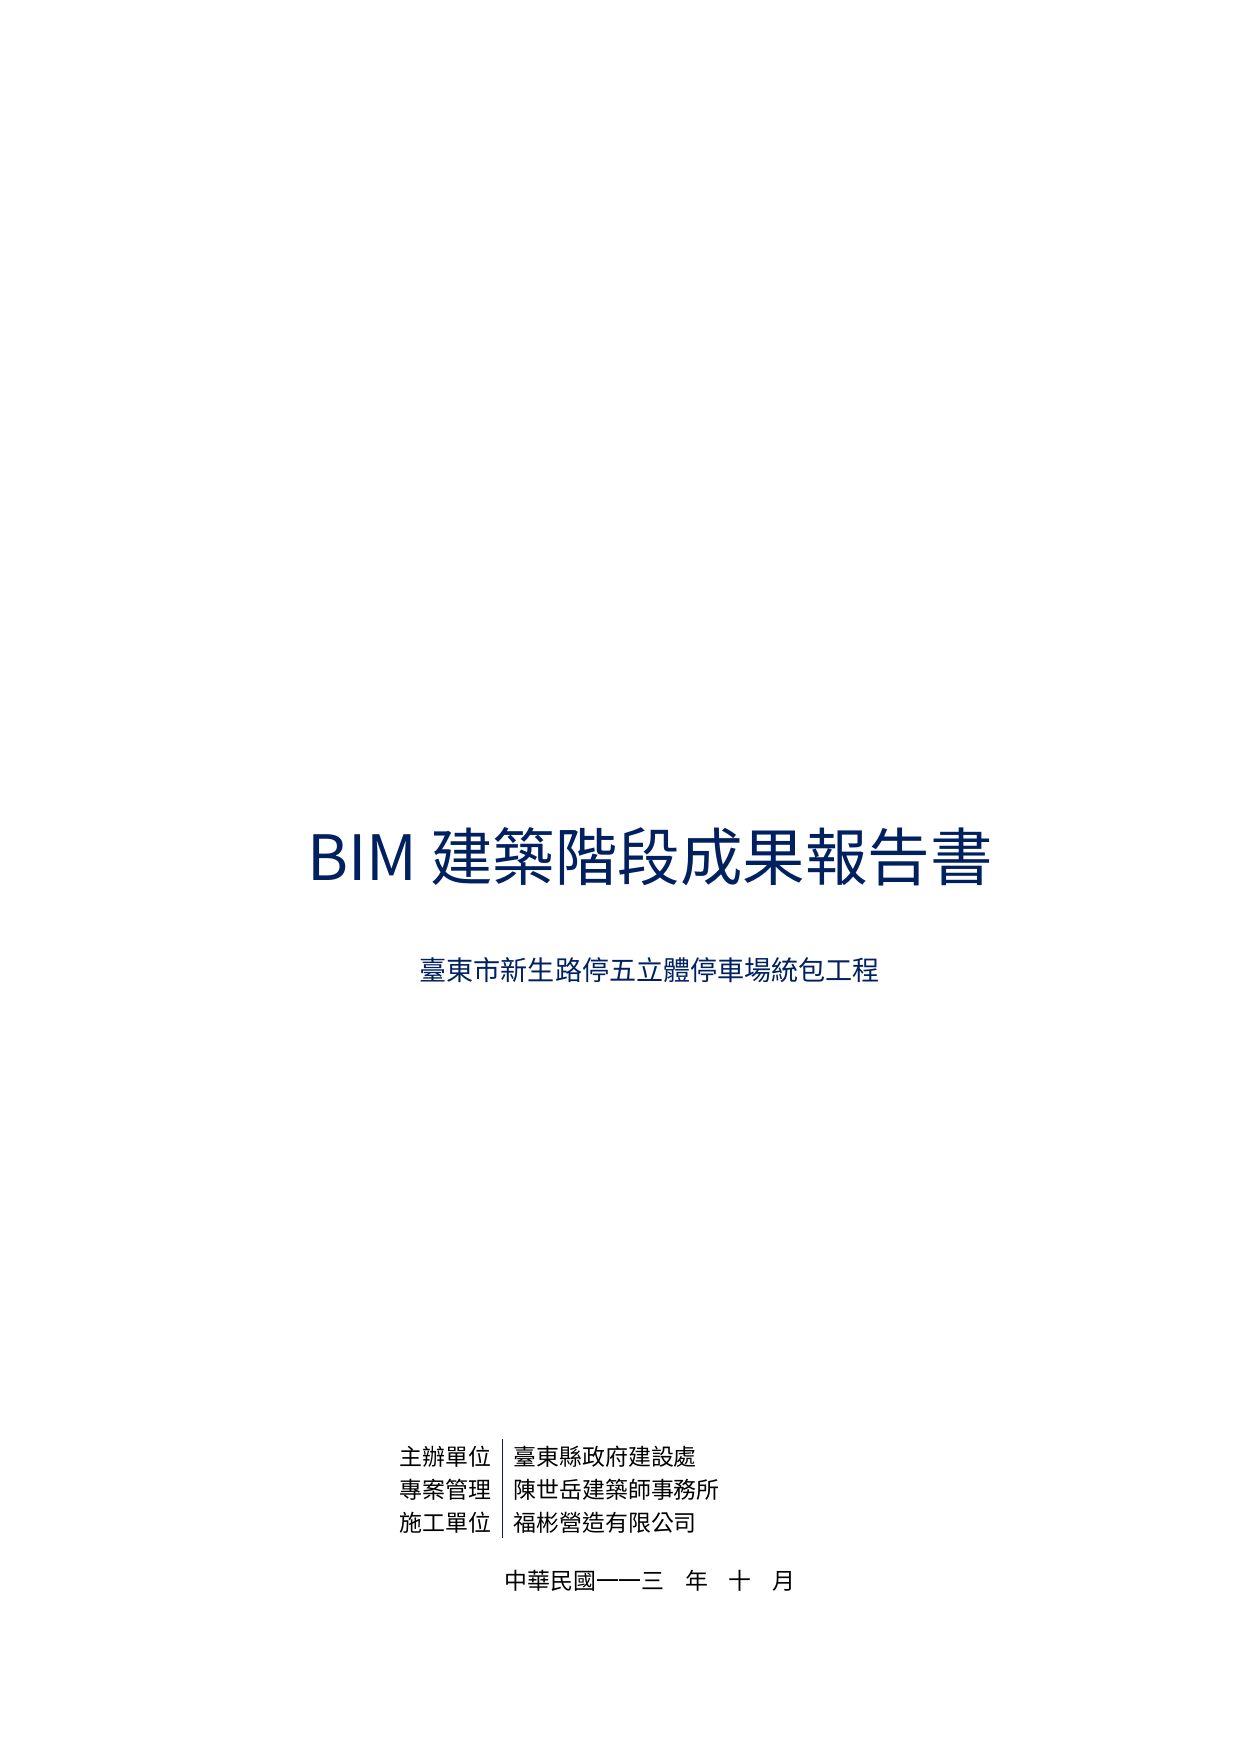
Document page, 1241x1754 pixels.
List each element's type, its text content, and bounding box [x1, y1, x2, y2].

table_header 臺東縣政府建設處 [503, 1439, 951, 1472]
table_cell 臺東市新生路停五立體停車場統包工程 [193, 903, 1106, 992]
table_cell 中華民國一一三 年 十 月 [348, 1538, 951, 1596]
table_cell 福彬營造有限公司 [503, 1505, 951, 1538]
table_cell 陳世岳建築師事務所 [503, 1472, 951, 1505]
table_cell 專案管理 [348, 1472, 502, 1505]
table_header BIM建築階段成果報告書 [193, 762, 1106, 903]
table_cell 施工單位 [348, 1505, 502, 1538]
table_header 主辦單位 [348, 1439, 502, 1472]
